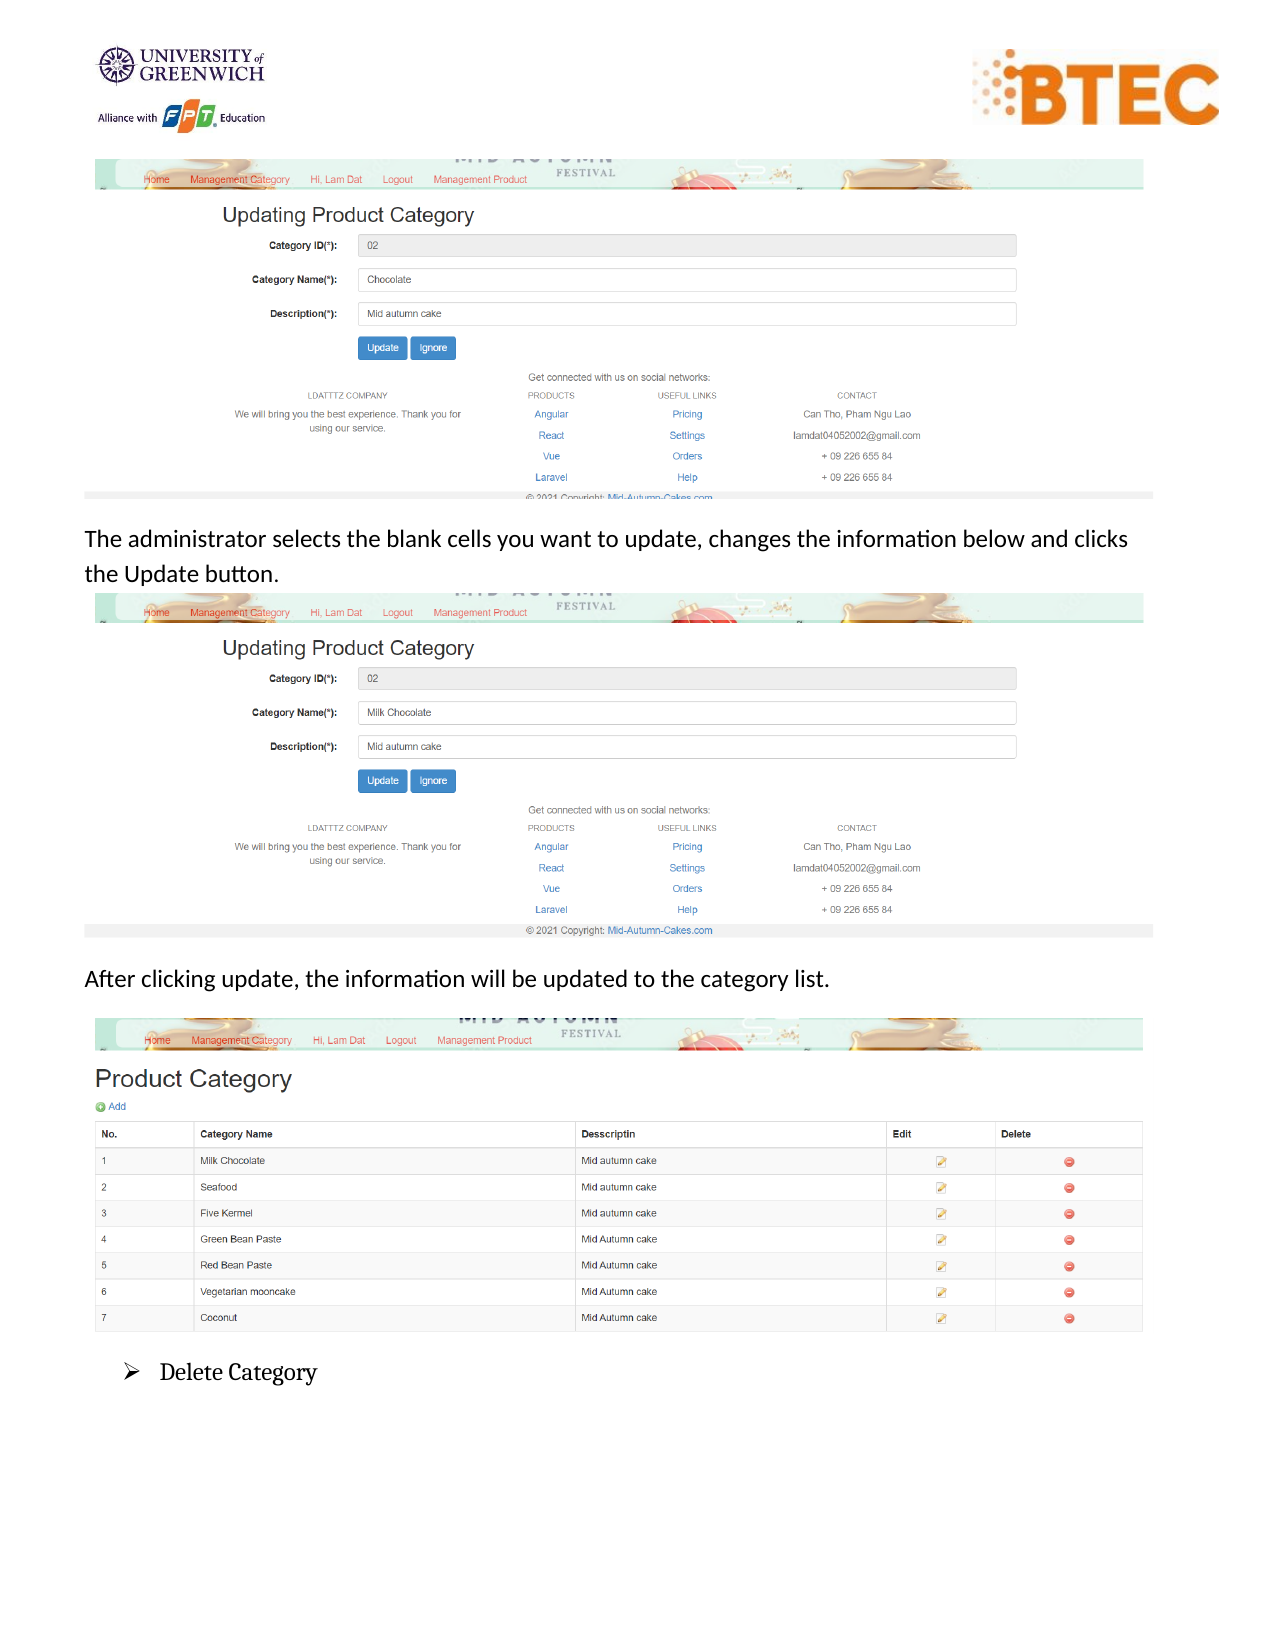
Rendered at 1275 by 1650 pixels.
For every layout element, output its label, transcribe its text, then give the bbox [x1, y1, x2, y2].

picture [84, 593, 1154, 938]
text After clicking update, the information will be updated to the category list. [84, 963, 1153, 993]
picture [84, 32, 277, 144]
picture [84, 159, 1154, 499]
text The administrator selects the blank cells you want to update, changes the information below and clicks the Update button. [84, 524, 1153, 593]
picture [972, 49, 1219, 125]
list Delete Category [122, 1358, 1153, 1387]
picture [84, 1018, 1154, 1334]
